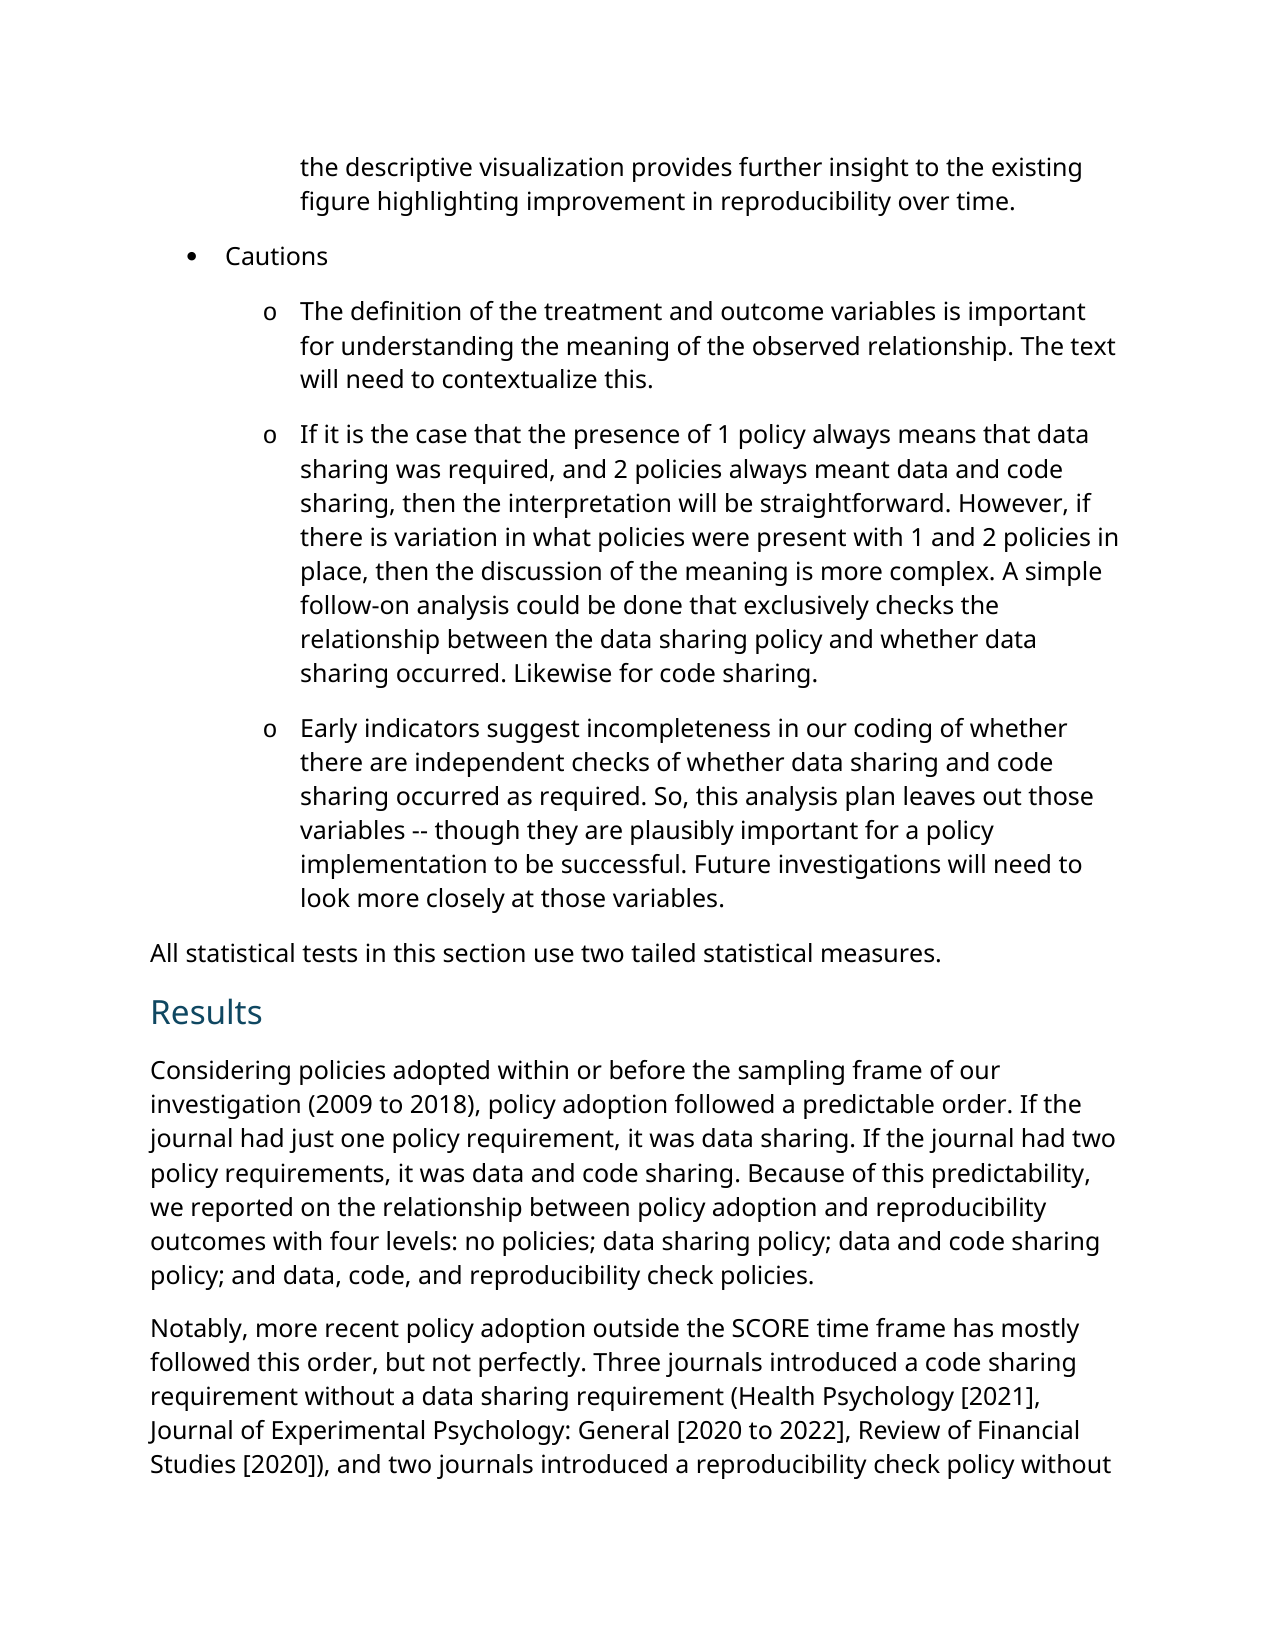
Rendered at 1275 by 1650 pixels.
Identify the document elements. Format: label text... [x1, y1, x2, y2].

list Cautions [187, 239, 1125, 273]
text Considering policies adopted within or before the sampling frame of our investigation (2009 to 2018), policy adoption followed a predictable order. If the journal had just one policy requirement, it was data sharing. If the journal had two policy requirements, it was data and code sharing. Because of this predictability, we reported on the relationship between policy adoption and reproducibility outcomes with four levels: no policies; data sharing policy; data and code sharing policy; and data, code, and reproducibility check policies. [150, 1053, 1125, 1291]
list Early indicators suggest incompleteness in our coding of whether there are independent checks of whether data sharing and code sharing occurred as required. So, this analysis plan leaves out those variables -- though they are plausibly important for a policy implementation to be successful. Future investigations will need to look more closely at those variables. [262, 711, 1125, 915]
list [262, 150, 1125, 218]
list If it is the case that the presence of 1 policy always means that data sharing was required, and 2 policies always meant data and code sharing, then the interpretation will be straightforward. However, if there is variation in what policies were present with 1 and 2 policies in place, then the discussion of the meaning is more complex. A simple follow-on analysis could be done that exclusively checks the relationship between the data sharing policy and whether data sharing occurred. Likewise for code sharing. [262, 417, 1125, 690]
subtitle Results [150, 989, 1125, 1034]
list The definition of the treatment and outcome variables is important for understanding the meaning of the observed relationship. The text will need to contextualize this. [262, 294, 1125, 396]
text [150, 1310, 1125, 1481]
text All statistical tests in this section use two tailed statistical measures. [150, 936, 1125, 970]
